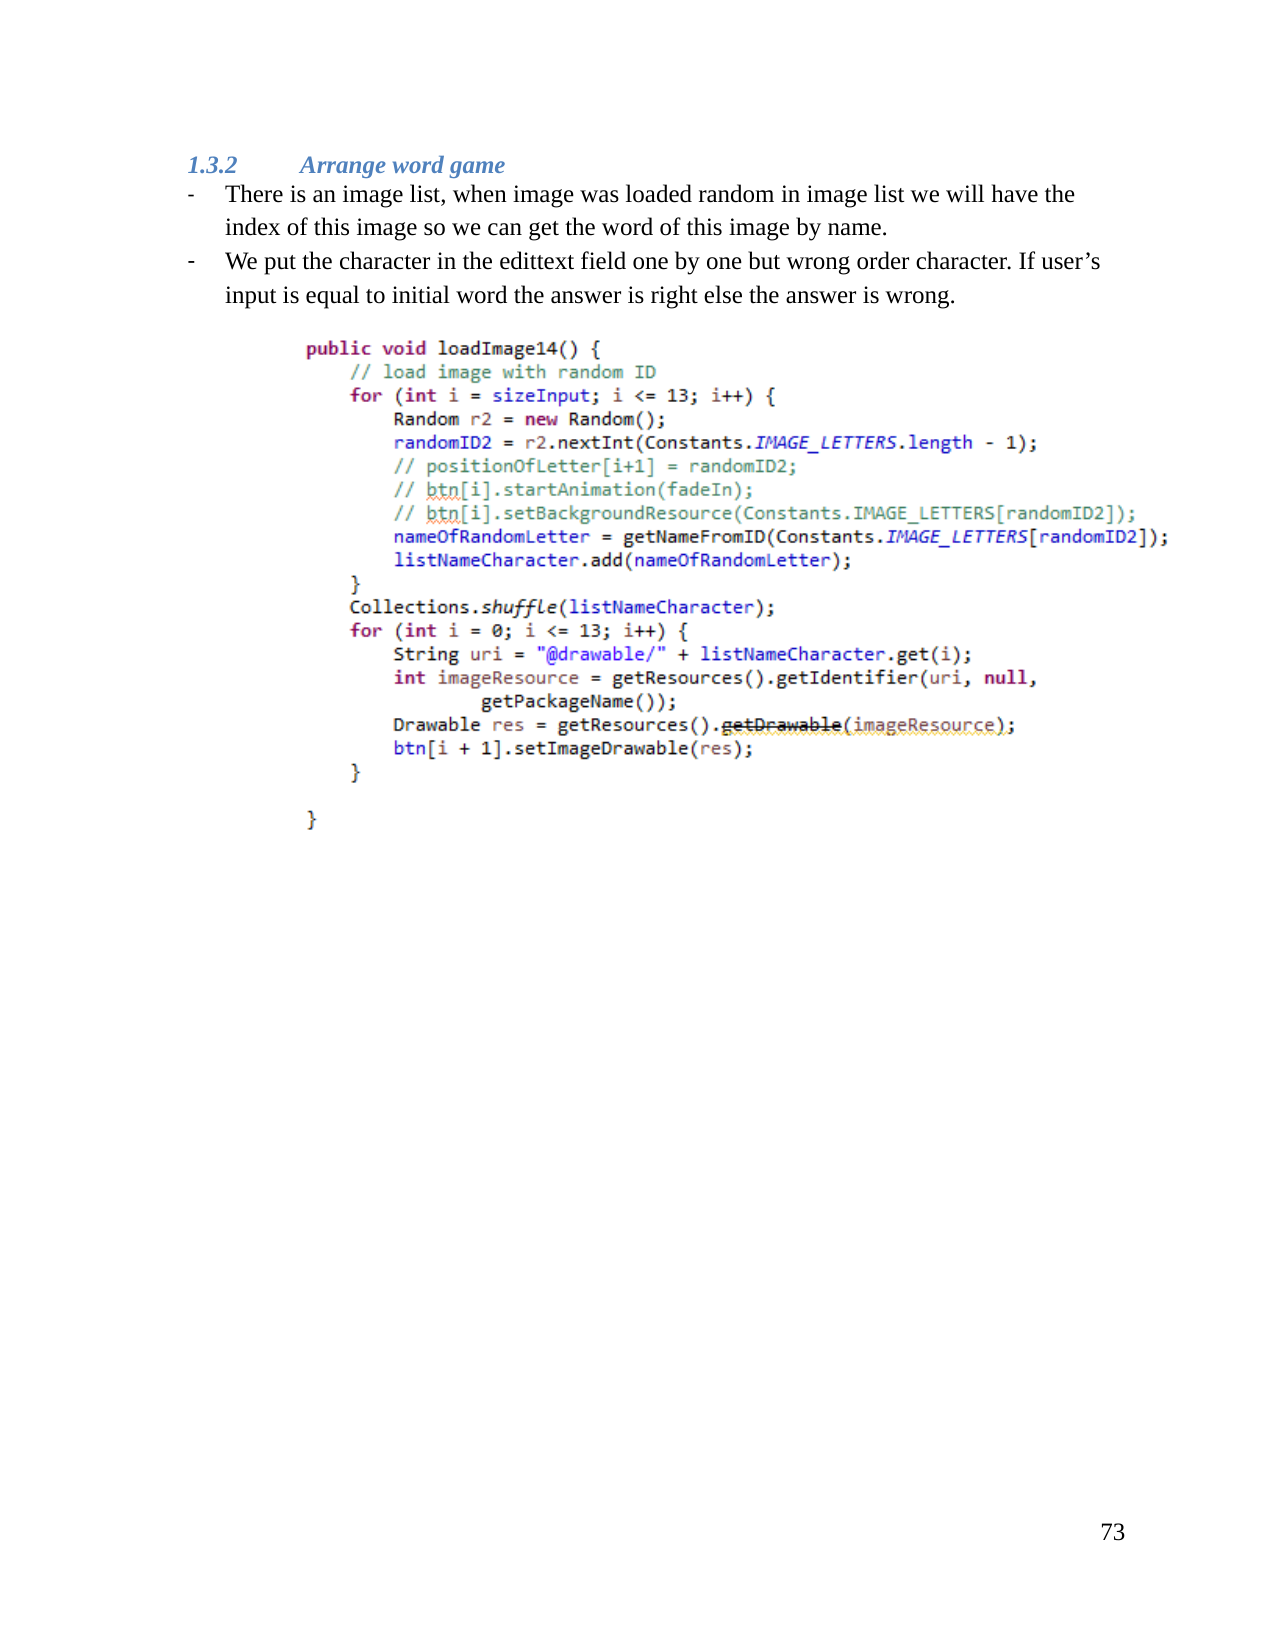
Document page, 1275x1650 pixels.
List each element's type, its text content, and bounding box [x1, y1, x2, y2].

list We put the character in the edittext field one by one but wrong order character. If user’s input is equal to initial word the answer is right else the answer is wrong. [187, 245, 1125, 309]
subtitle Arrange word game [187, 150, 1125, 179]
picture [300, 333, 1189, 844]
list There is an image list, when image was loaded random in image list we will have the index of this image so we can get the word of this image by name. [187, 179, 1125, 241]
